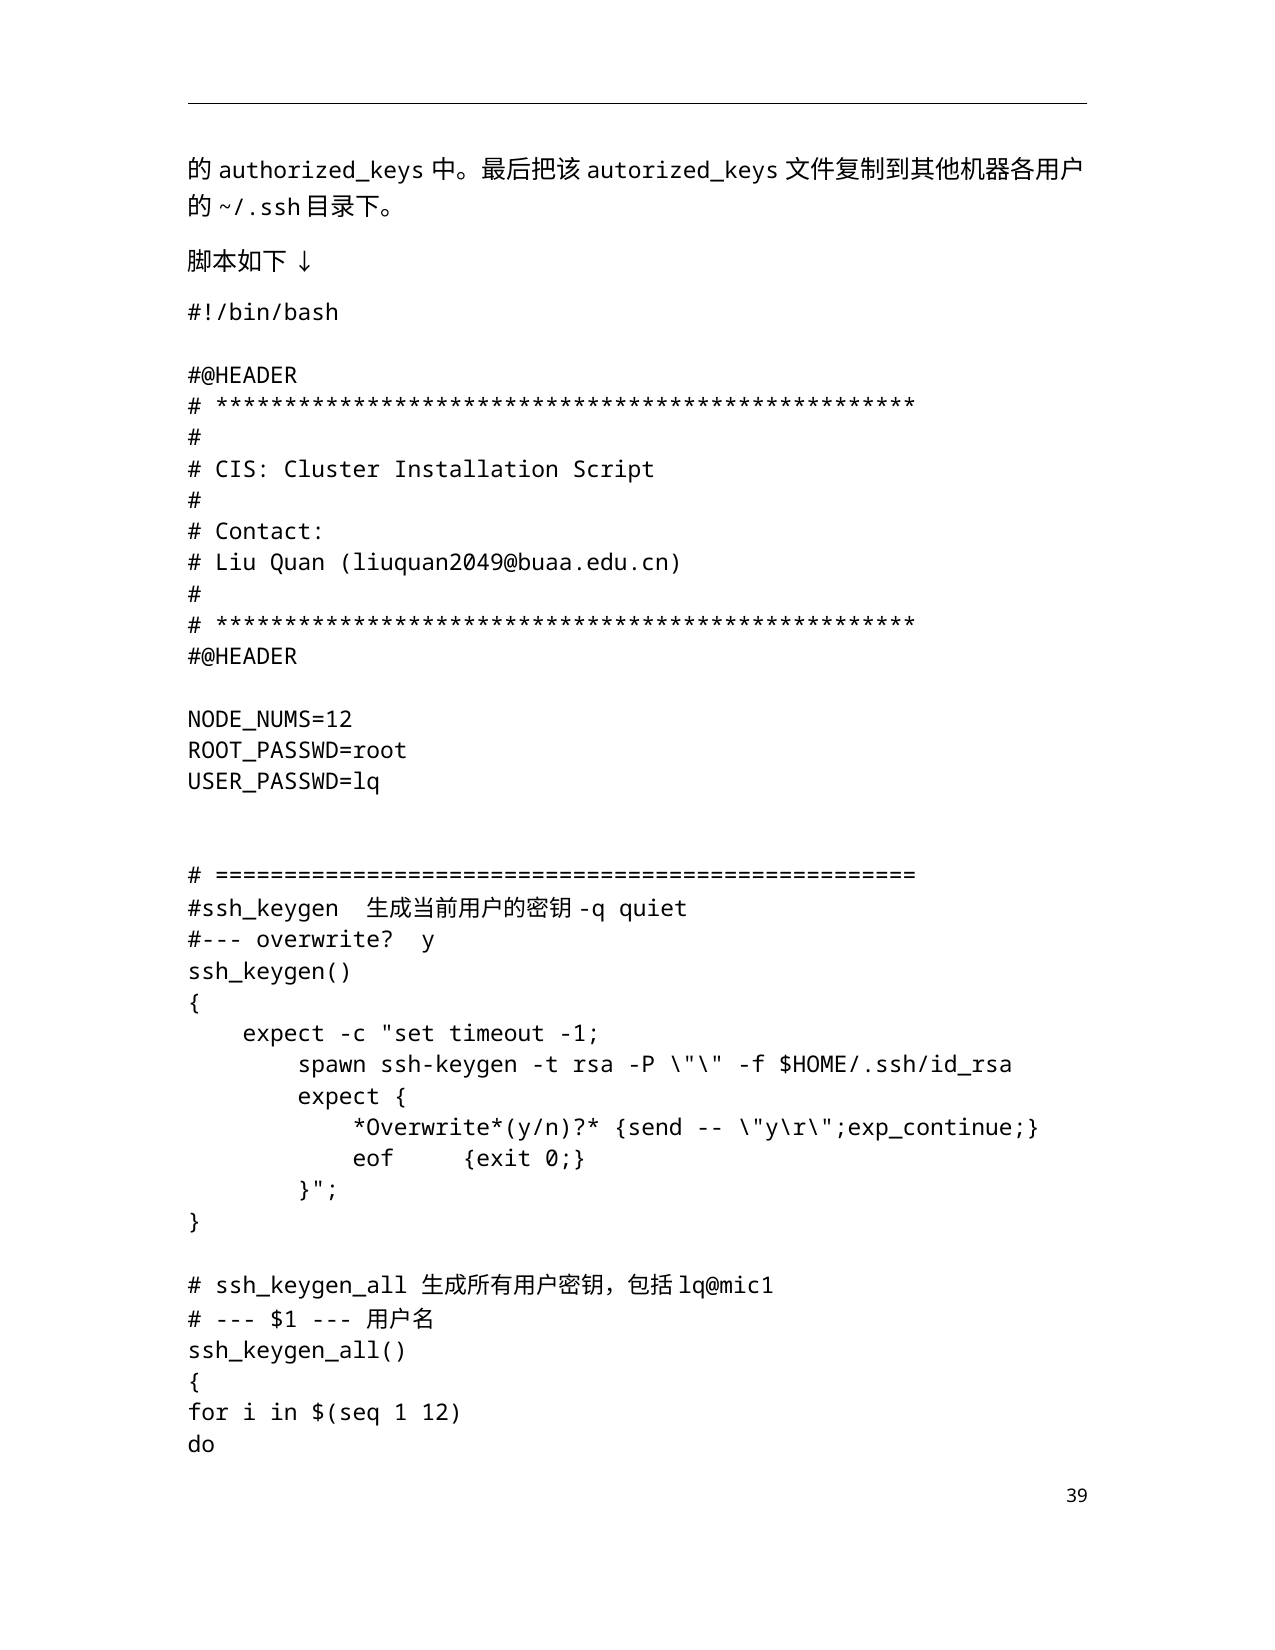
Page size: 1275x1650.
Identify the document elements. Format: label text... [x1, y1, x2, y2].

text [187, 296, 1087, 1459]
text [187, 150, 1087, 222]
text 脚本如下 ↓ [187, 241, 1087, 277]
